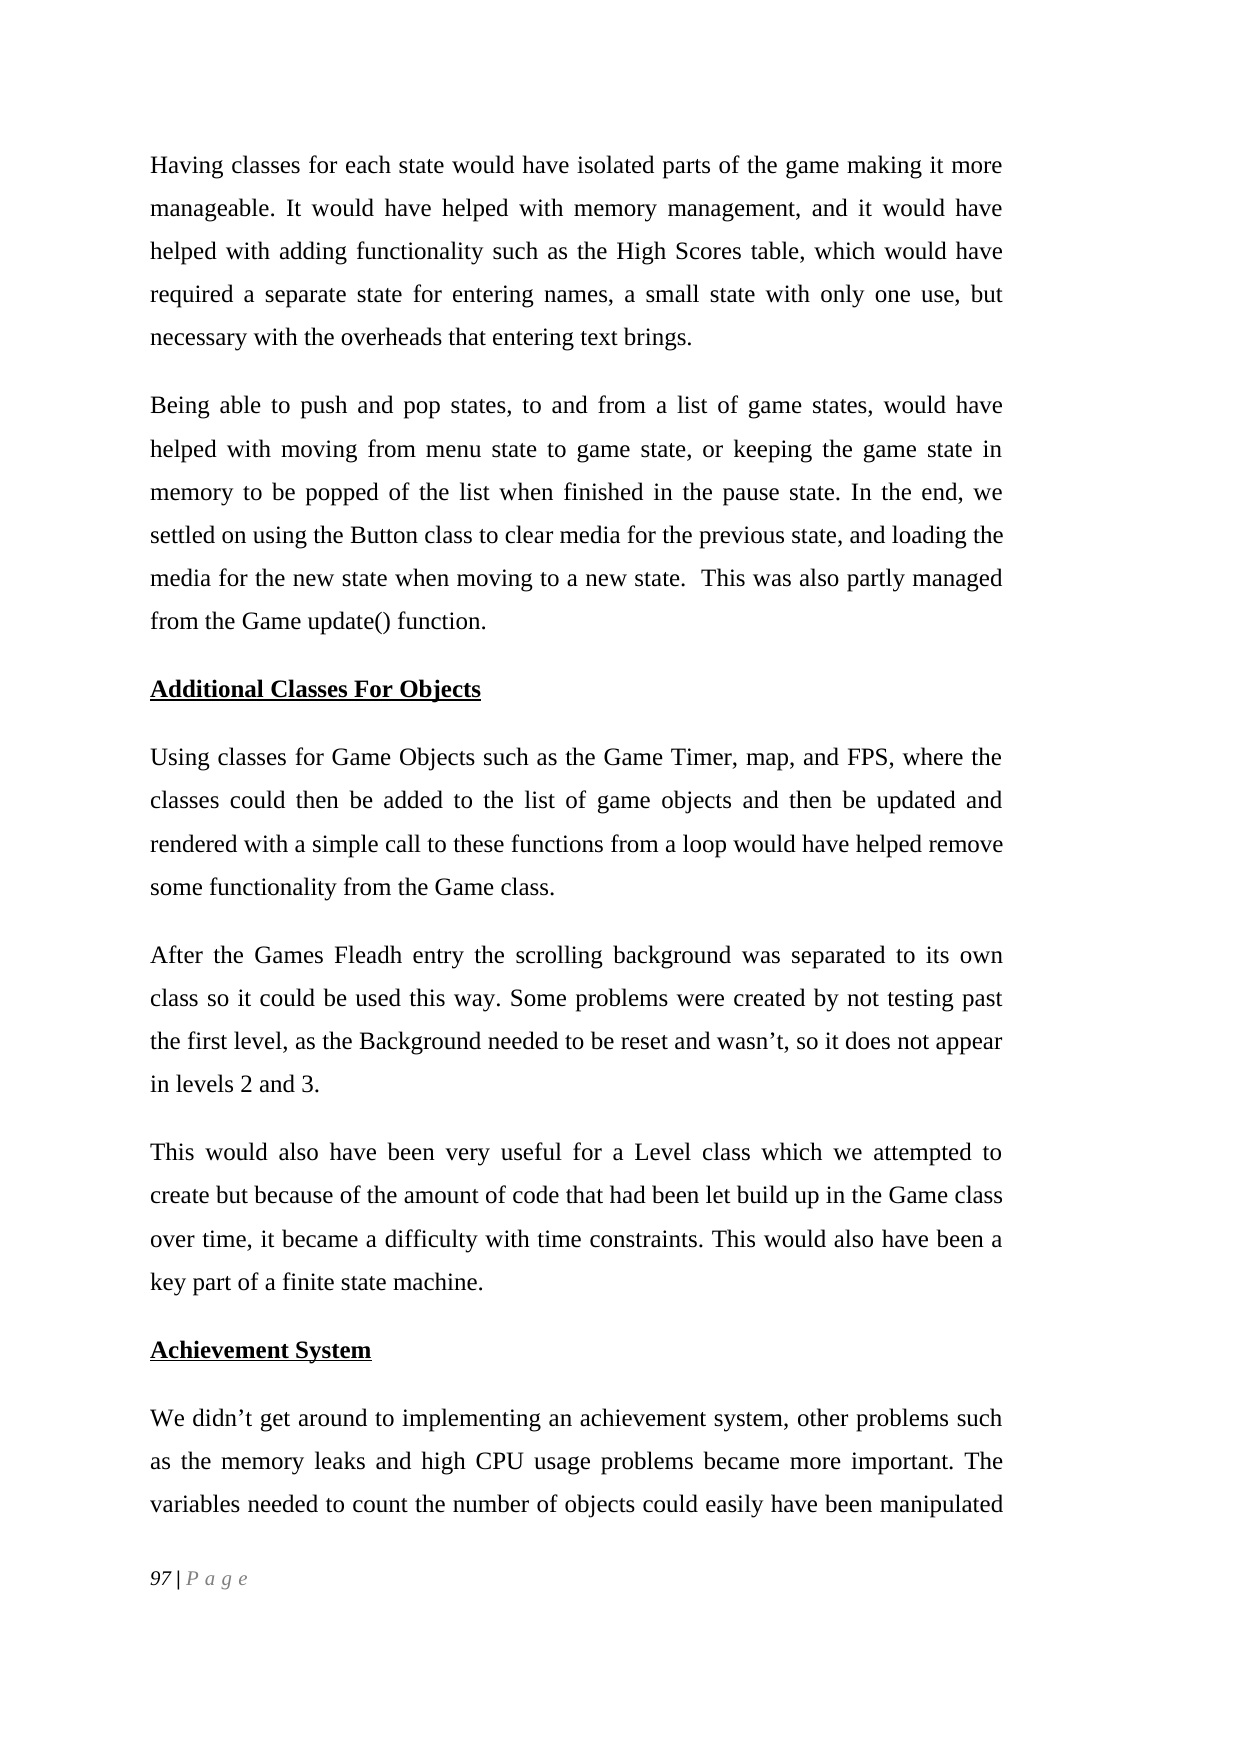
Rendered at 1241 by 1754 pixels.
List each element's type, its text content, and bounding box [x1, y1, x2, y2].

text Having classes for each state would have isolated parts of the game making it more manageable. It would have helped with memory management, and it would have helped with adding functionality such as the High Scores table, which would have required a separate state for entering names, a small state with only one use, but necessary with the overheads that entering text brings. [150, 150, 1004, 351]
text This would also have been very useful for a Level class which we attempted to create but because of the amount of code that had been let build up in the Game class over time, it became a difficulty with time constraints. This would also have been a key part of a finite state machine. [150, 1137, 1004, 1296]
text After the Games Fleadh entry the scrolling background was separated to its own class so it could be used this way. Some problems were created by not testing past the first level, as the Background needed to be reset and wasn’t, so it does not appear in levels 2 and 3. [150, 940, 1004, 1098]
text Additional Classes For Objects [150, 674, 1004, 703]
text Using classes for Game Objects such as the Game Timer, map, and FPS, where the classes could then be added to the list of game objects and then be updated and rendered with a simple call to these functions from a loop would have helped remove some functionality from the Game class. [150, 742, 1004, 901]
text Achievement System [150, 1335, 1004, 1364]
text Being able to push and pop states, to and from a list of game states, would have helped with moving from menu state to game state, or keeping the game state in memory to be popped of the list when finished in the pause state. In the end, we settled on using the Button class to clear media for the previous state, and loading the media for the new state when moving to a new state. This was also partly managed from the Game update() function. [150, 391, 1004, 635]
